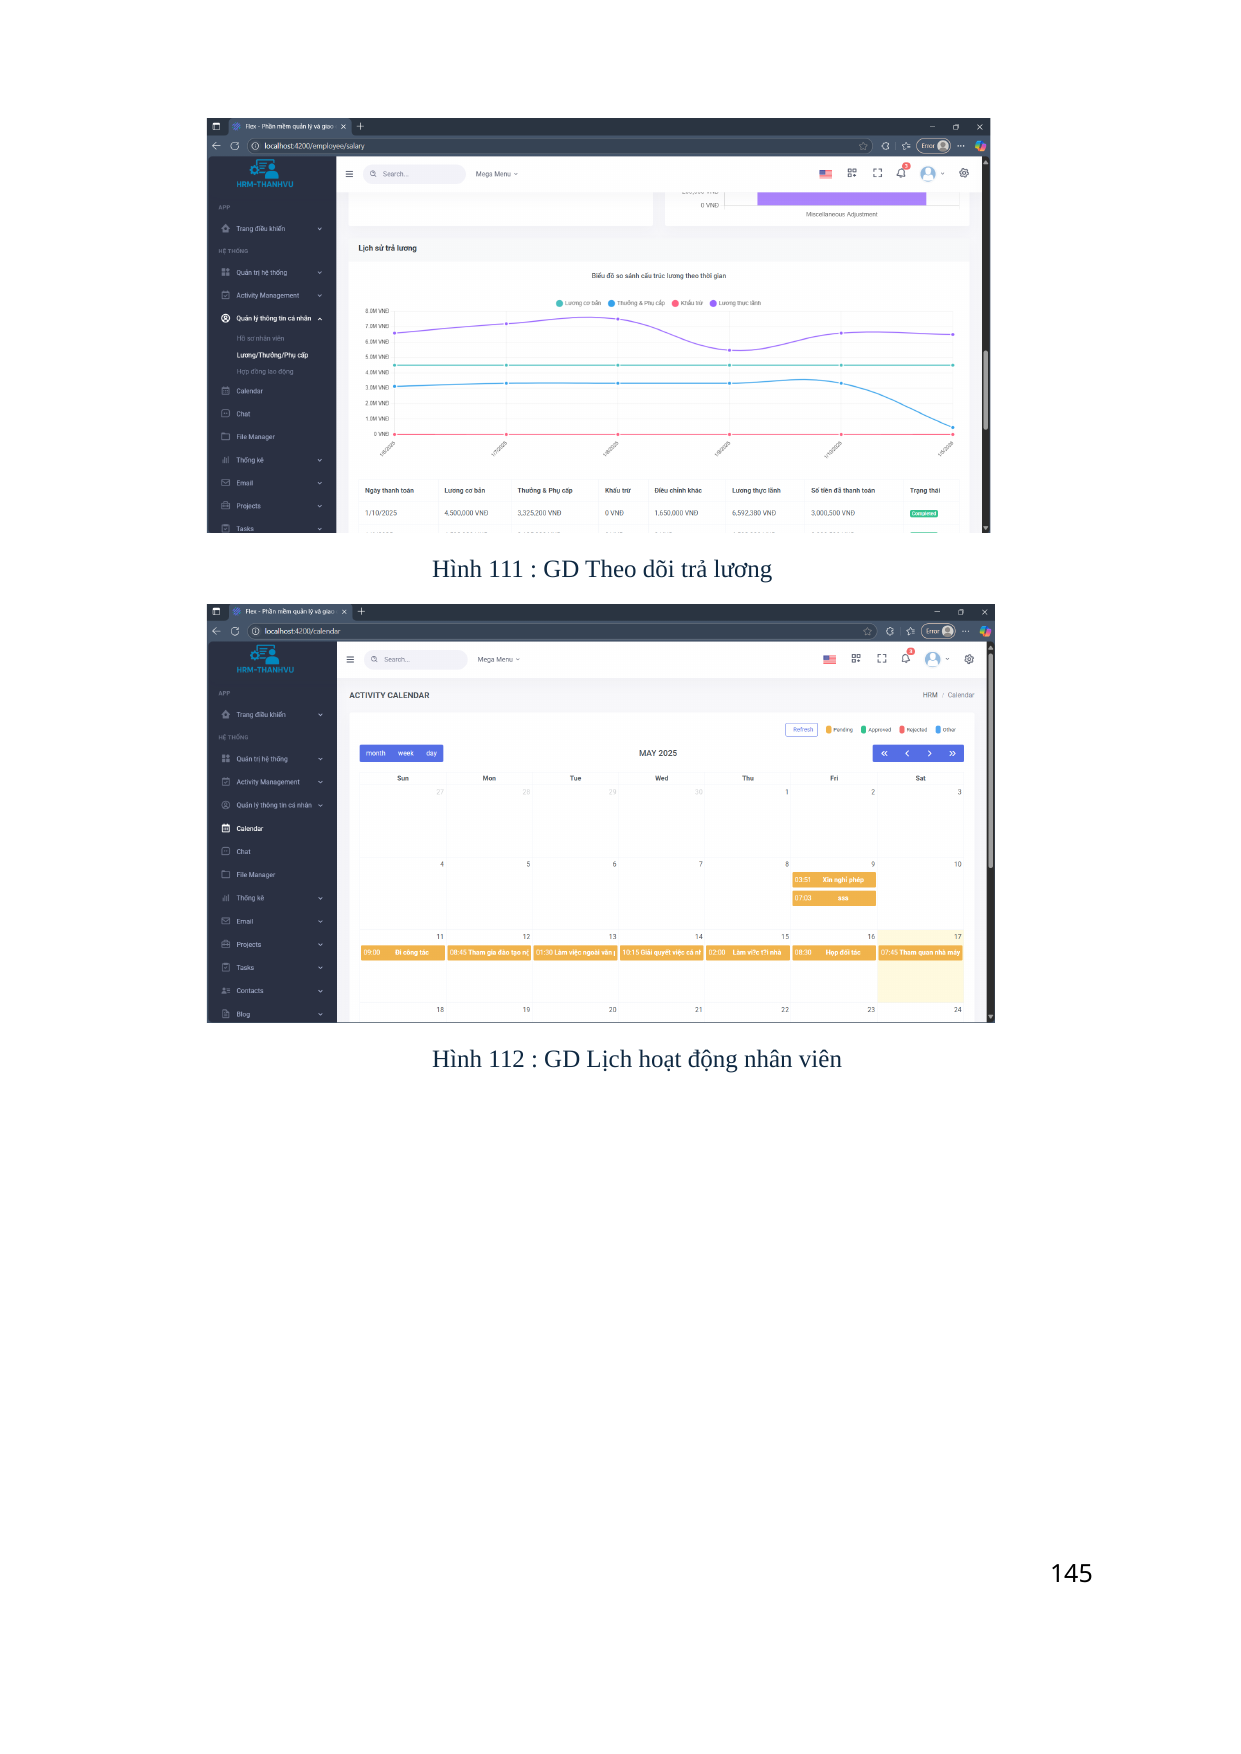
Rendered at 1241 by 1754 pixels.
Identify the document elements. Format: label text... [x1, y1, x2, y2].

text Hình 112 : GD Lịch hoạt động nhân viên [357, 1044, 1092, 1073]
picture [206, 118, 991, 533]
text Hình 111 : GD Theo dõi trả lương [357, 554, 1092, 583]
picture [206, 604, 995, 1023]
